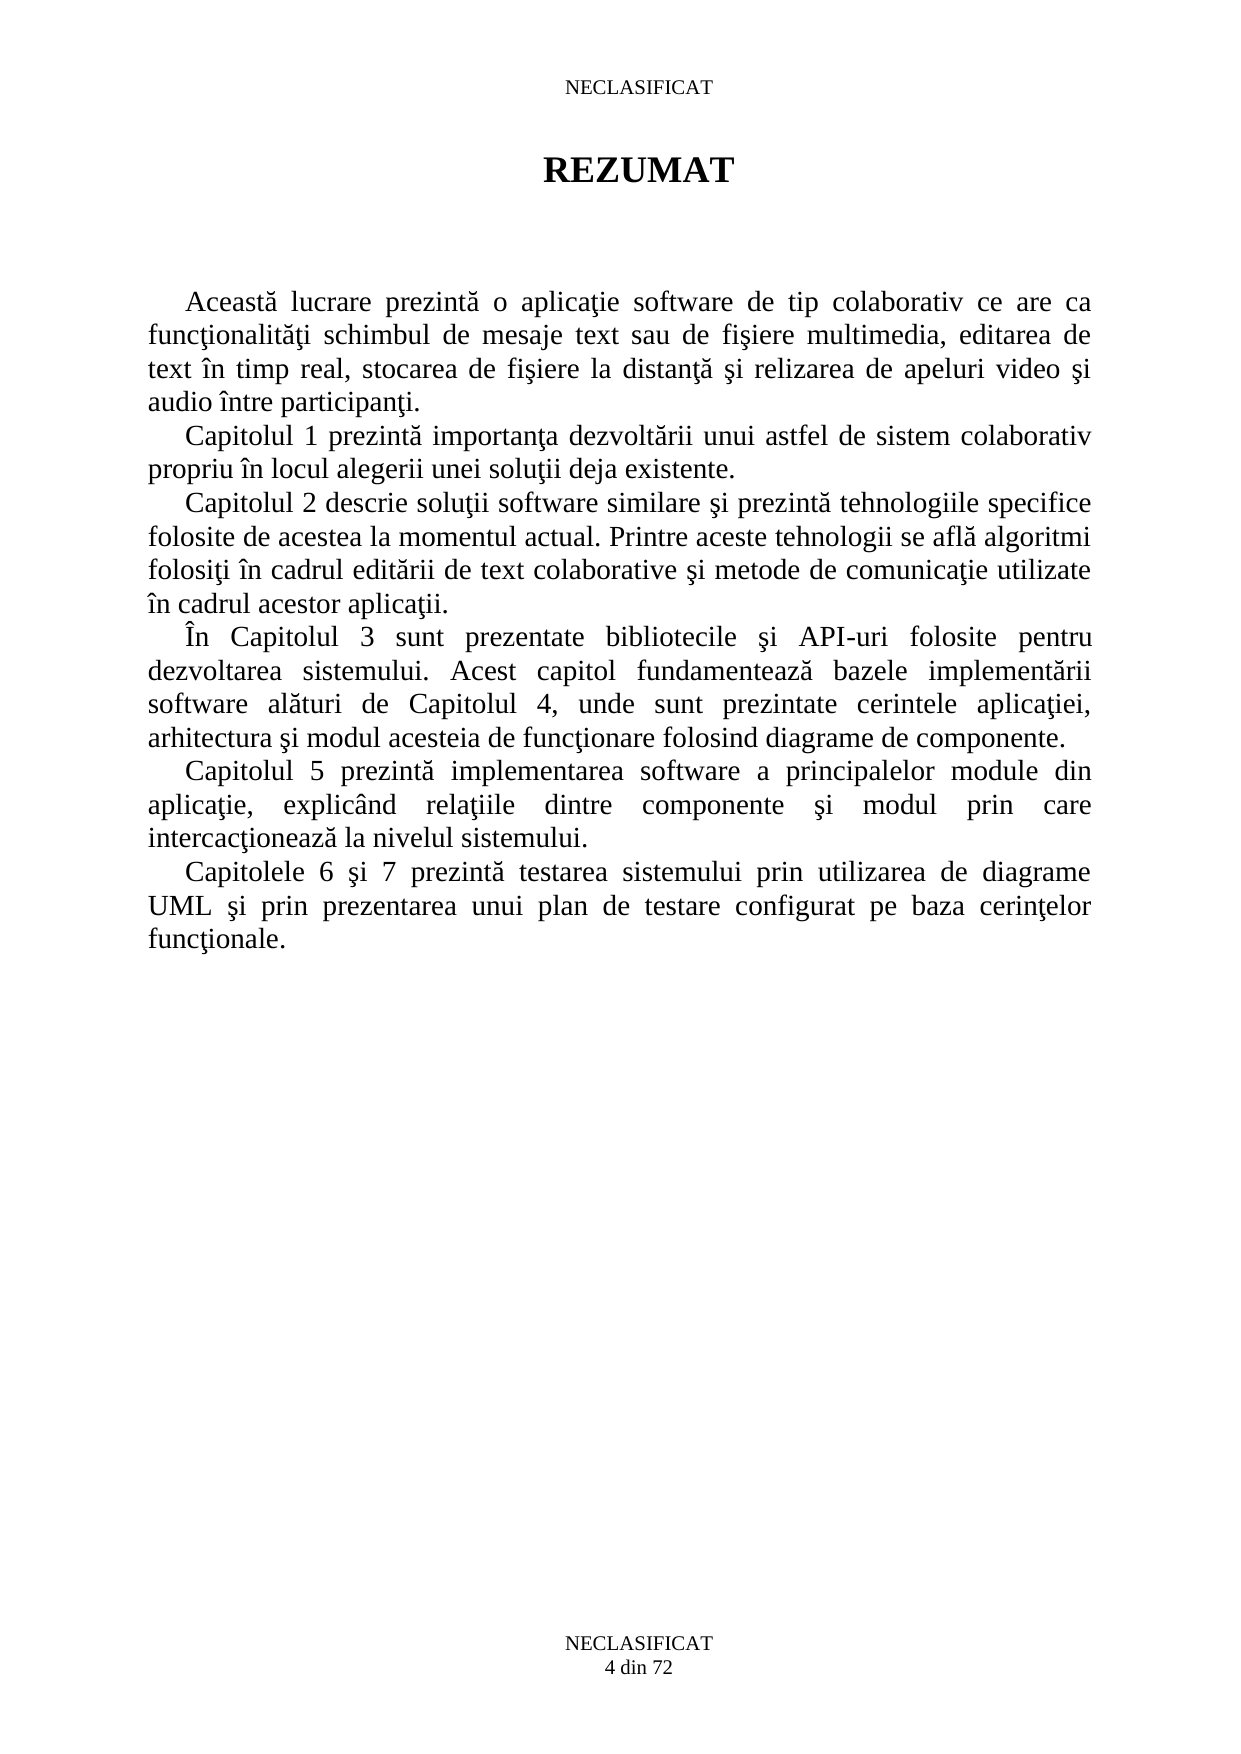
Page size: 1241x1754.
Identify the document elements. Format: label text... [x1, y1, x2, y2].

text Capitolul 2 descrie soluţii software similare şi prezintă tehnologiile specifice folosite de acestea la momentul actual. Printre aceste tehnologii se află algoritmi folosiţi în cadrul editării de text colaborative şi metode de comunicaţie utilizate în cadrul acestor aplicaţii. [148, 485, 1092, 619]
text REZUMAT [148, 148, 1092, 191]
text Capitolul 5 prezintă implementarea software a principalelor module din aplicaţie, explicând relaţiile dintre componente şi modul prin care intercacţionează la nivelul sistemului. [148, 753, 1092, 854]
text Capitolul 1 prezintă importanţa dezvoltării unui astfel de sistem colaborativ propriu în locul alegerii unei soluţii deja existente. [148, 418, 1092, 485]
text Capitolele 6 şi 7 prezintă testarea sistemului prin utilizarea de diagrame UML şi prin prezentarea unui plan de testare configurat pe baza cerinţelor funcţionale. [148, 854, 1092, 955]
text Această lucrare prezintă o aplicaţie software de tip colaborativ ce are ca funcţionalităţi schimbul de mesaje text sau de fişiere multimedia, editarea de text în timp real, stocarea de fişiere la distanţă şi relizarea de apeluri video şi audio între participanţi. [148, 284, 1092, 418]
text În Capitolul 3 sunt prezentate bibliotecile şi API-uri folosite pentru dezvoltarea sistemului. Acest capitol fundamentează bazele implementării software alături de Capitolul 4, unde sunt prezintate cerintele aplicaţiei, arhitectura şi modul acesteia de funcţionare folosind diagrame de componente. [148, 619, 1092, 753]
